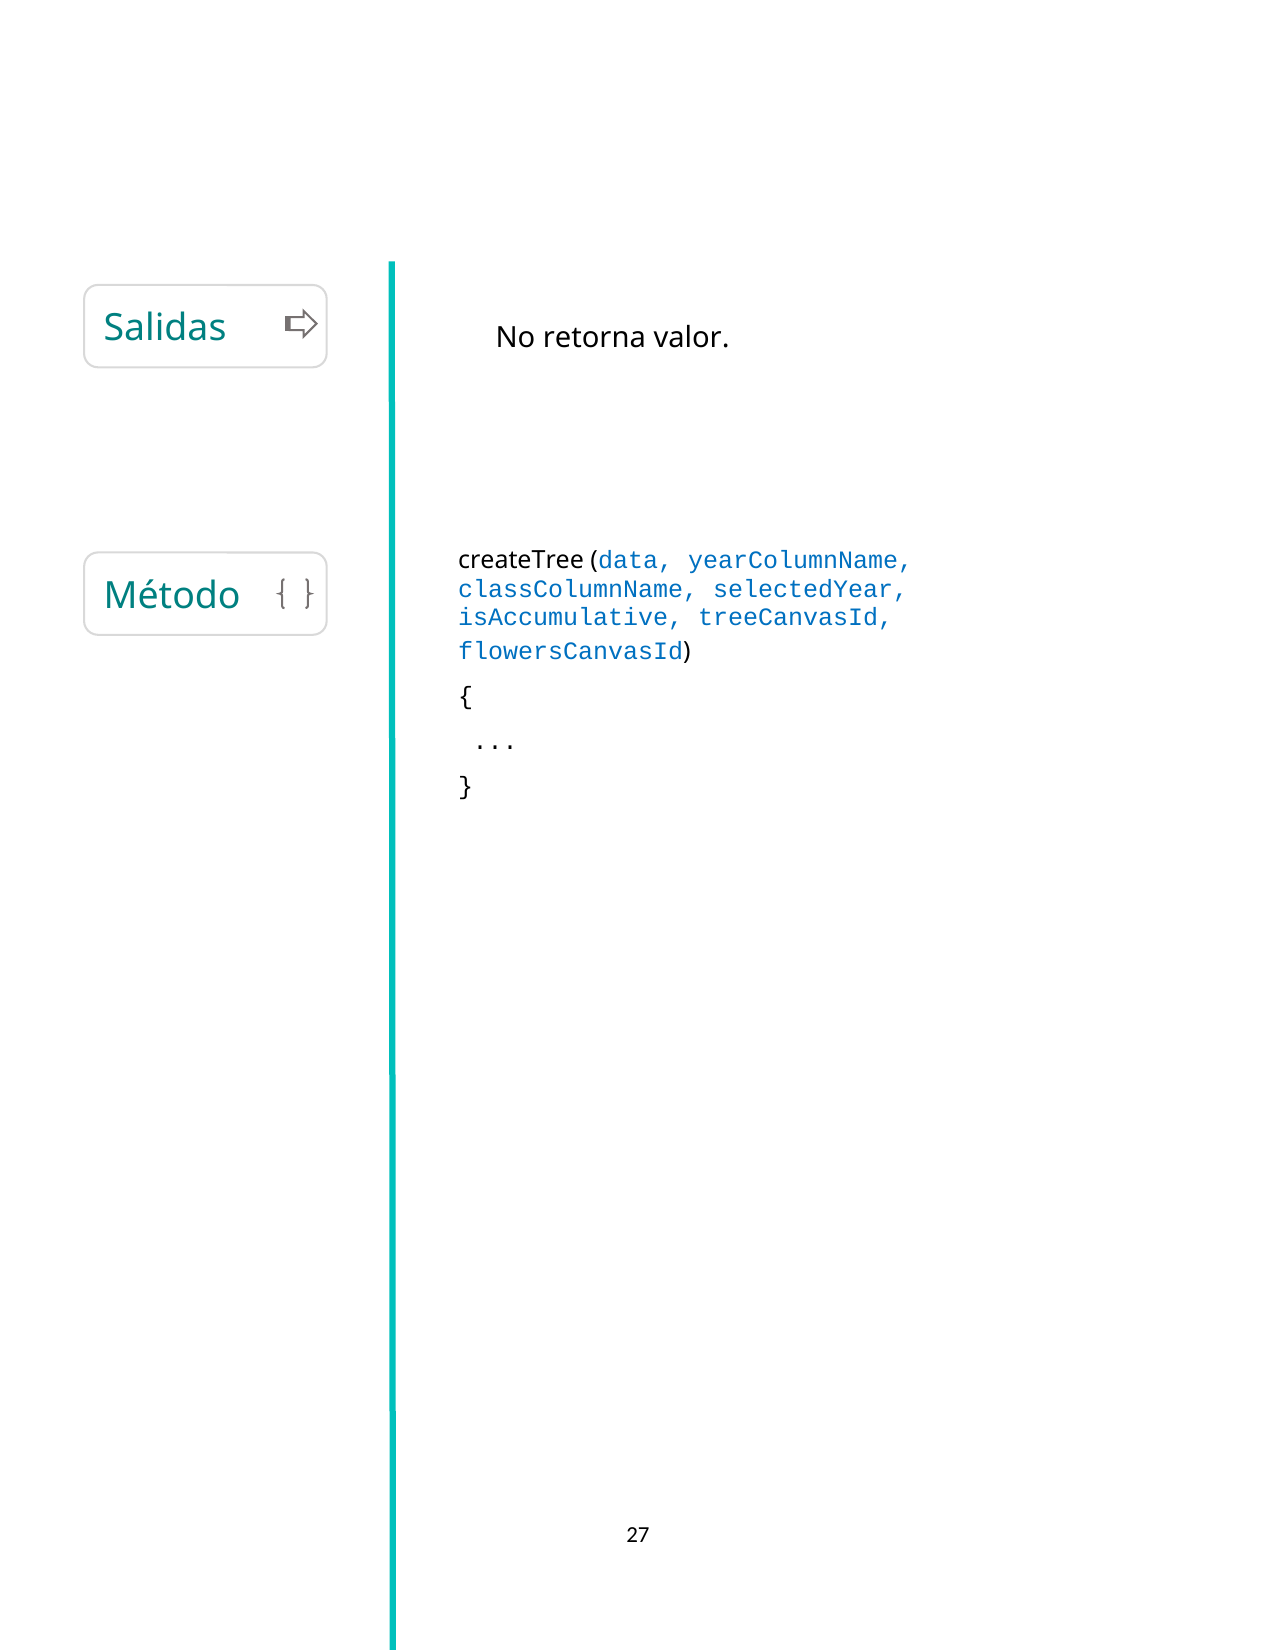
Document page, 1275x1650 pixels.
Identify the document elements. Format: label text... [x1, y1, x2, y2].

text ... [458, 729, 1098, 757]
text } [458, 774, 1098, 802]
text { [458, 684, 1098, 712]
list No retorna valor. [495, 317, 1098, 356]
text createTree (data, yearColumnName, classColumnName, selectedYear, isAccumulative, treeCanvasId, flowersCanvasId) [458, 542, 1098, 667]
